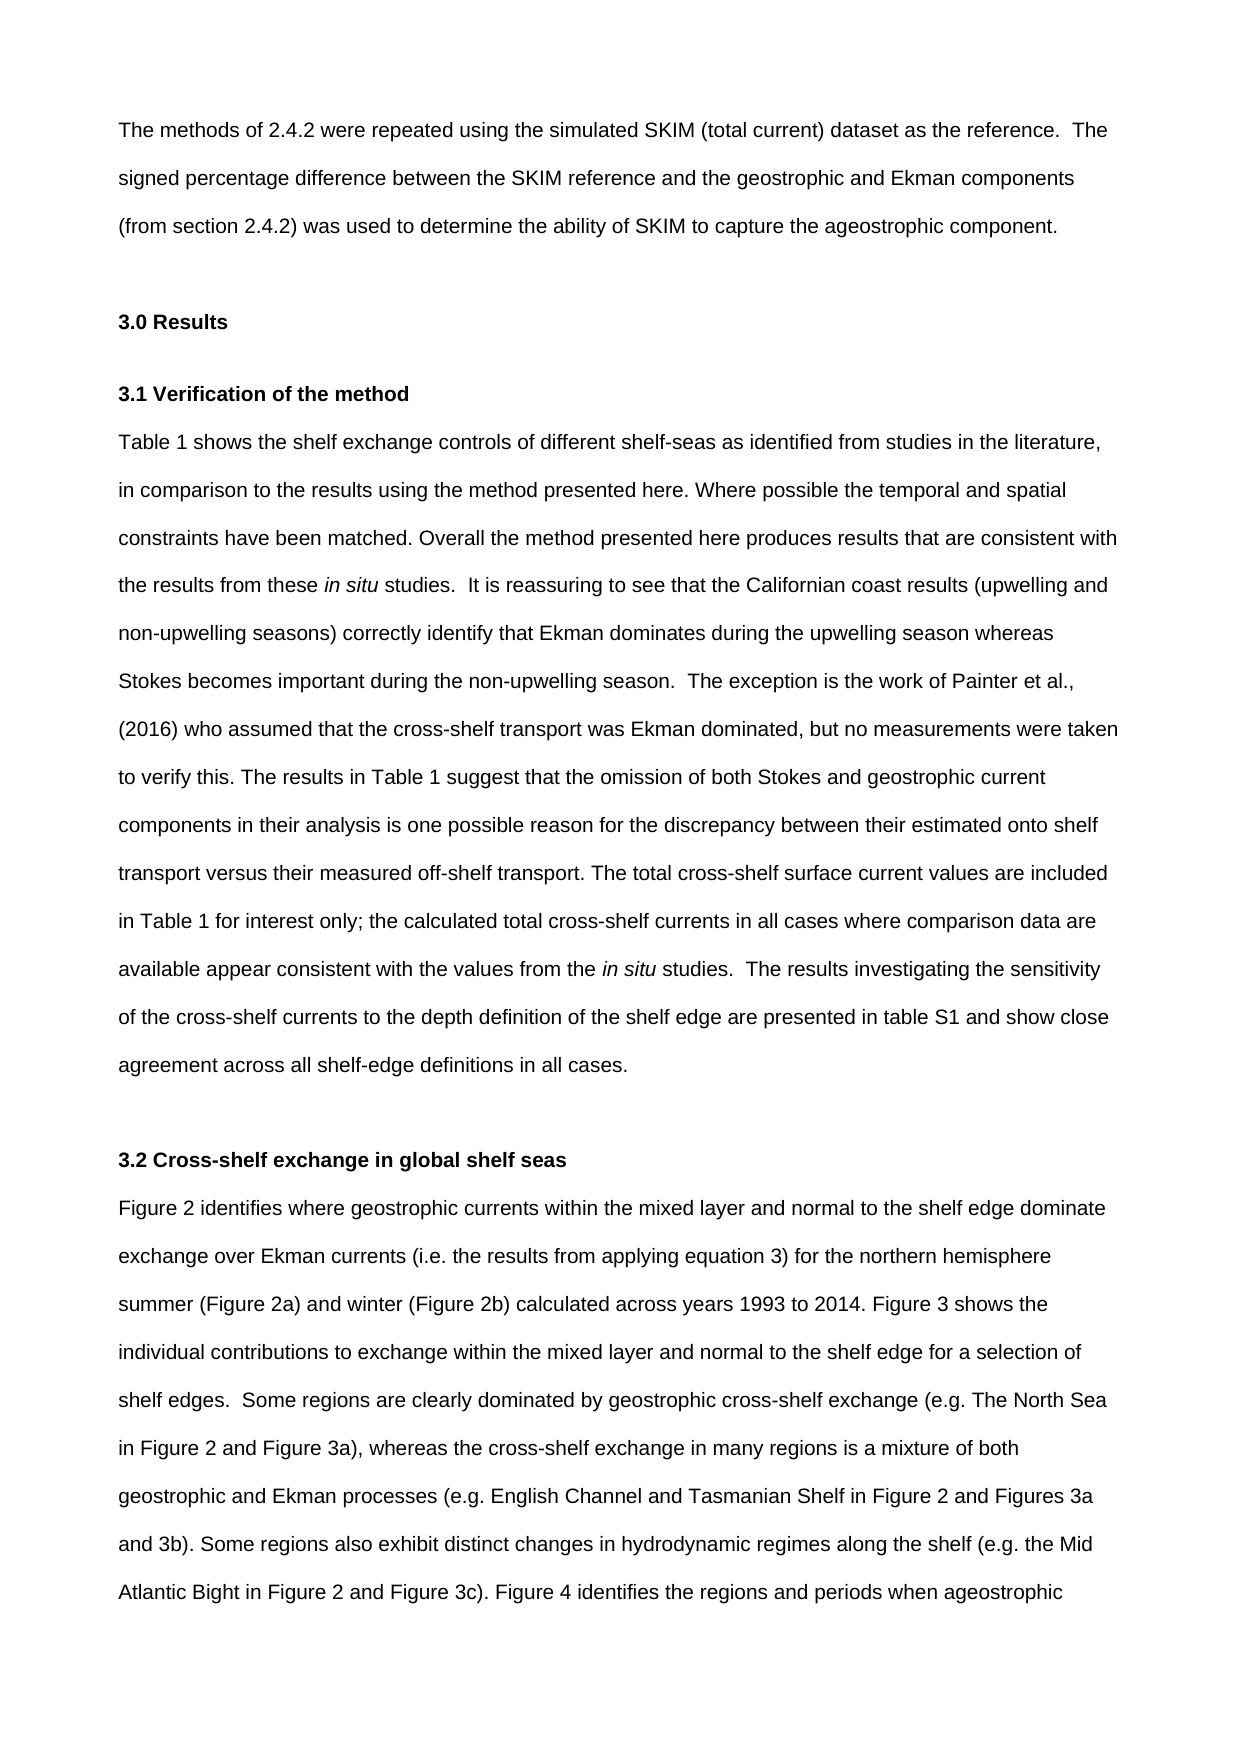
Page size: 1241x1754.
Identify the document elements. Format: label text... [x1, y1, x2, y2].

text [118, 1196, 1122, 1603]
text 3.0 Results [118, 310, 1122, 334]
text 3.2 Cross-shelf exchange in global shelf seas [118, 1148, 1122, 1172]
text Table 1 shows the shelf exchange controls of different shelf-seas as identified from studies in the literature, in comparison to the results using the method presented here. Where possible the temporal and spatial constraints have been matched. Overall the method presented here produces results that are consistent with the results from these in situ studies. It is reassuring to see that the Californian coast results (upwelling and non-upwelling seasons) correctly identify that Ekman dominates during the upwelling season whereas Stokes becomes important during the non-upwelling season. The exception is the work of Painter et al., (2016) who assumed that the cross-shelf transport was Ekman dominated, but no measurements were taken to verify this. The results in Table 1 suggest that the omission of both Stokes and geostrophic current components in their analysis is one possible reason for the discrepancy between their estimated onto shelf transport versus their measured off-shelf transport. The total cross-shelf surface current values are included in Table 1 for interest only; the calculated total cross-shelf currents in all cases where comparison data are available appear consistent with the values from the in situ studies. The results investigating the sensitivity of the cross-shelf currents to the depth definition of the shelf edge are presented in table S1 and show close agreement across all shelf-edge definitions in all cases. [118, 429, 1122, 1076]
text The methods of 2.4.2 were repeated using the simulated SKIM (total current) dataset as the reference. The signed percentage difference between the SKIM reference and the geostrophic and Ekman components (from section 2.4.2) was used to determine the ability of SKIM to capture the ageostrophic component. [118, 118, 1122, 238]
text 3.1 Verification of the method [118, 382, 1122, 406]
